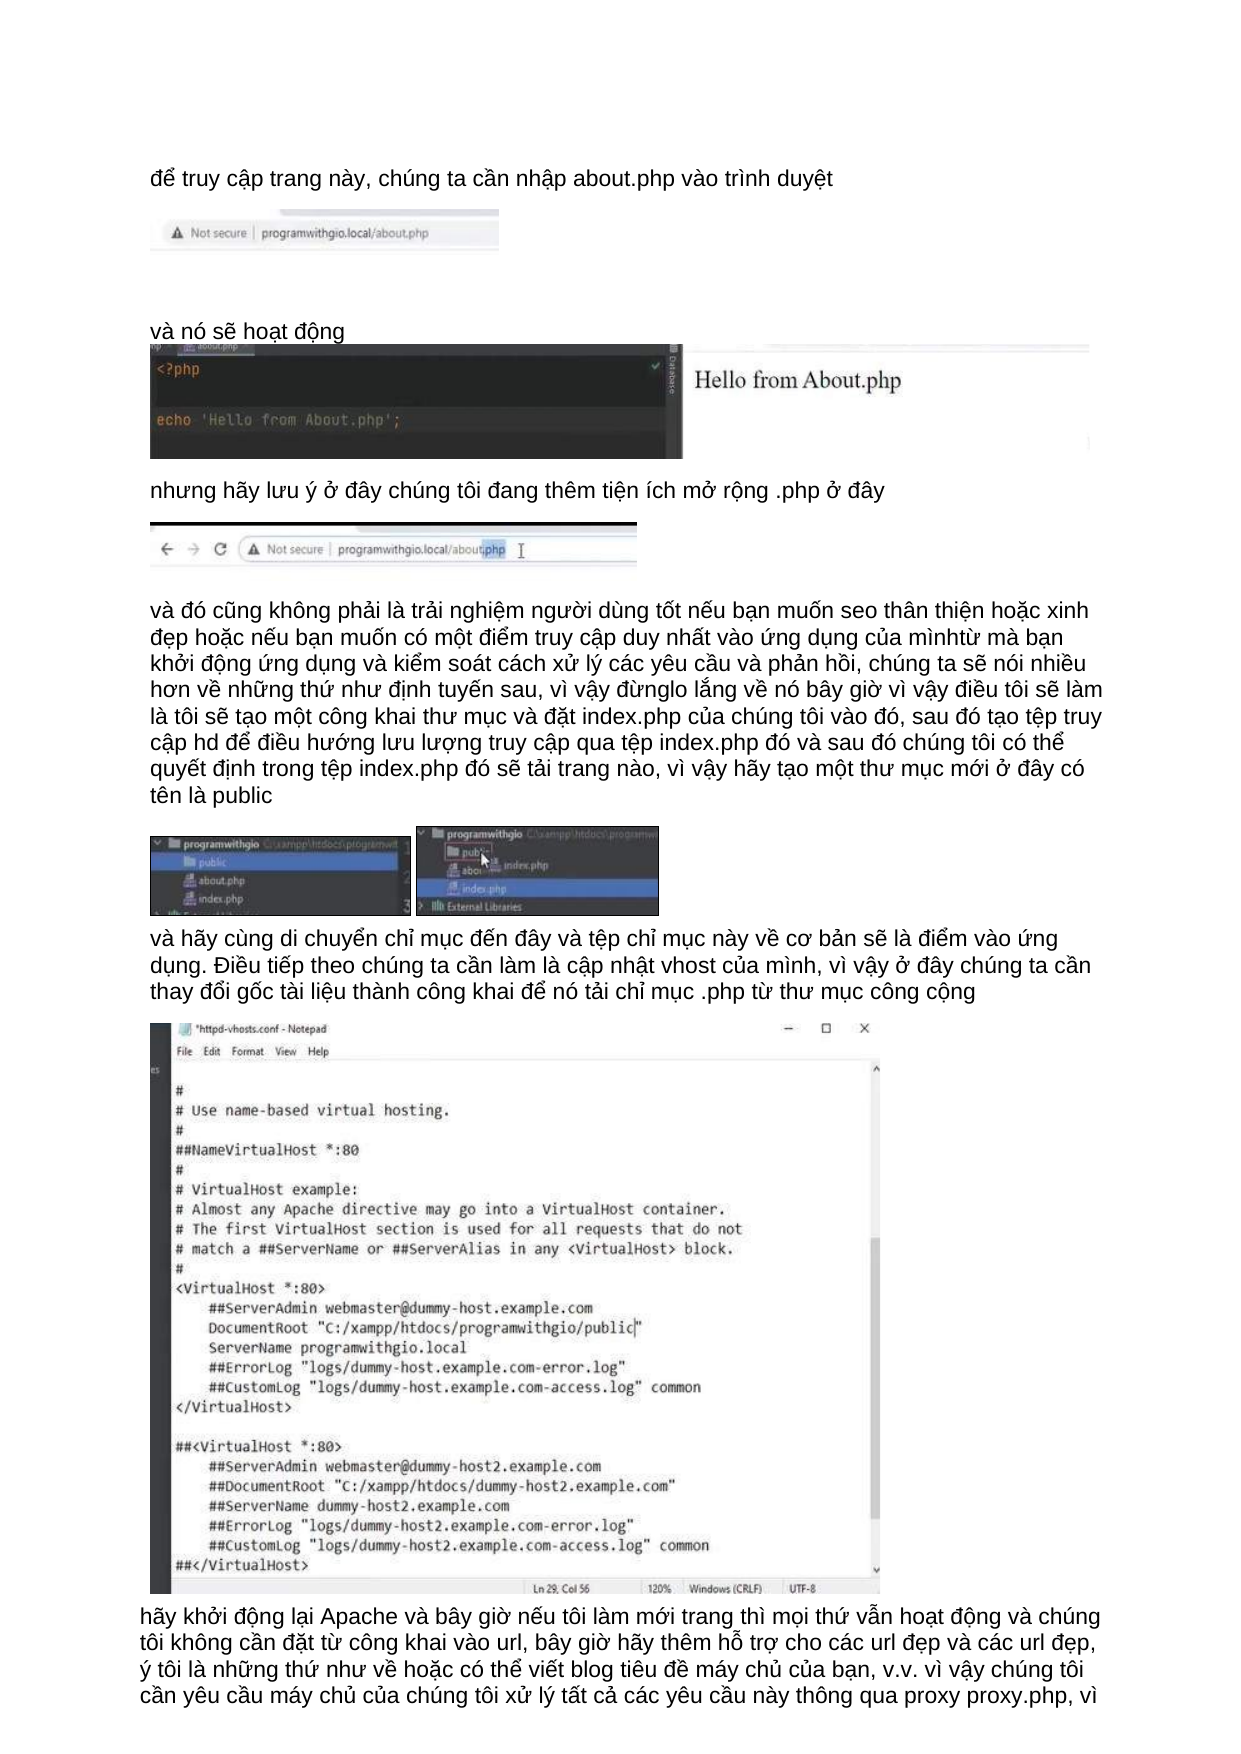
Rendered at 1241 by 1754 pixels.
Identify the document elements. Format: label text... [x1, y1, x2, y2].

text và hãy cùng di chuyển chỉ mục đến đây và tệp chỉ mục này về cơ bản sẽ là điểm vào ứng dụng. Điều tiếp theo chúng ta cần làm là cập nhật vhost của mình, vì vậy ở đây chúng ta cần thay đổi gốc tài liệu thành công khai để nó tải chỉ mục .php từ thư mục công cộng [150, 832, 1103, 1004]
text để truy cập trang này, chúng ta cần nhập about.php vào trình duyệt [150, 164, 1103, 191]
picture [150, 1023, 880, 1594]
text và nó sẽ hoạt động [150, 318, 1103, 344]
picture [150, 522, 637, 581]
text và đó cũng không phải là trải nghiệm người dùng tốt nếu bạn muốn seo thân thiện hoặc xinh đẹp hoặc nếu bạn muốn có một điểm truy cập duy nhất vào ứng dụng của mìnhtừ mà bạn khởi động ứng dụng và kiểm soát cách xử lý các yêu cầu và phản hồi, chúng ta sẽ nói nhiều hơn về những thứ như định tuyến sau, vì vậy đừnglo lắng về nó bây giờ vì vậy điều tôi sẽ làm là tôi sẽ tạo một công khai thư mục và đặt index.php của chúng tôi vào đó, sau đó tạo tệp truy cập hd để điều hướng lưu lượng truy cập qua tệp index.php đó và sau đó chúng tôi có thể quyết định trong tệp index.php đó sẽ tải trang nào, vì vậy hãy tạo một thư mục mới ở đây có tên là public [150, 534, 1103, 808]
text nhưng hãy lưu ý ở đây chúng tôi đang thêm tiện ích mở rộng .php ở đây [150, 477, 1103, 503]
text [139, 1029, 1103, 1708]
picture [150, 209, 499, 255]
picture [417, 827, 658, 832]
picture [150, 344, 1090, 459]
